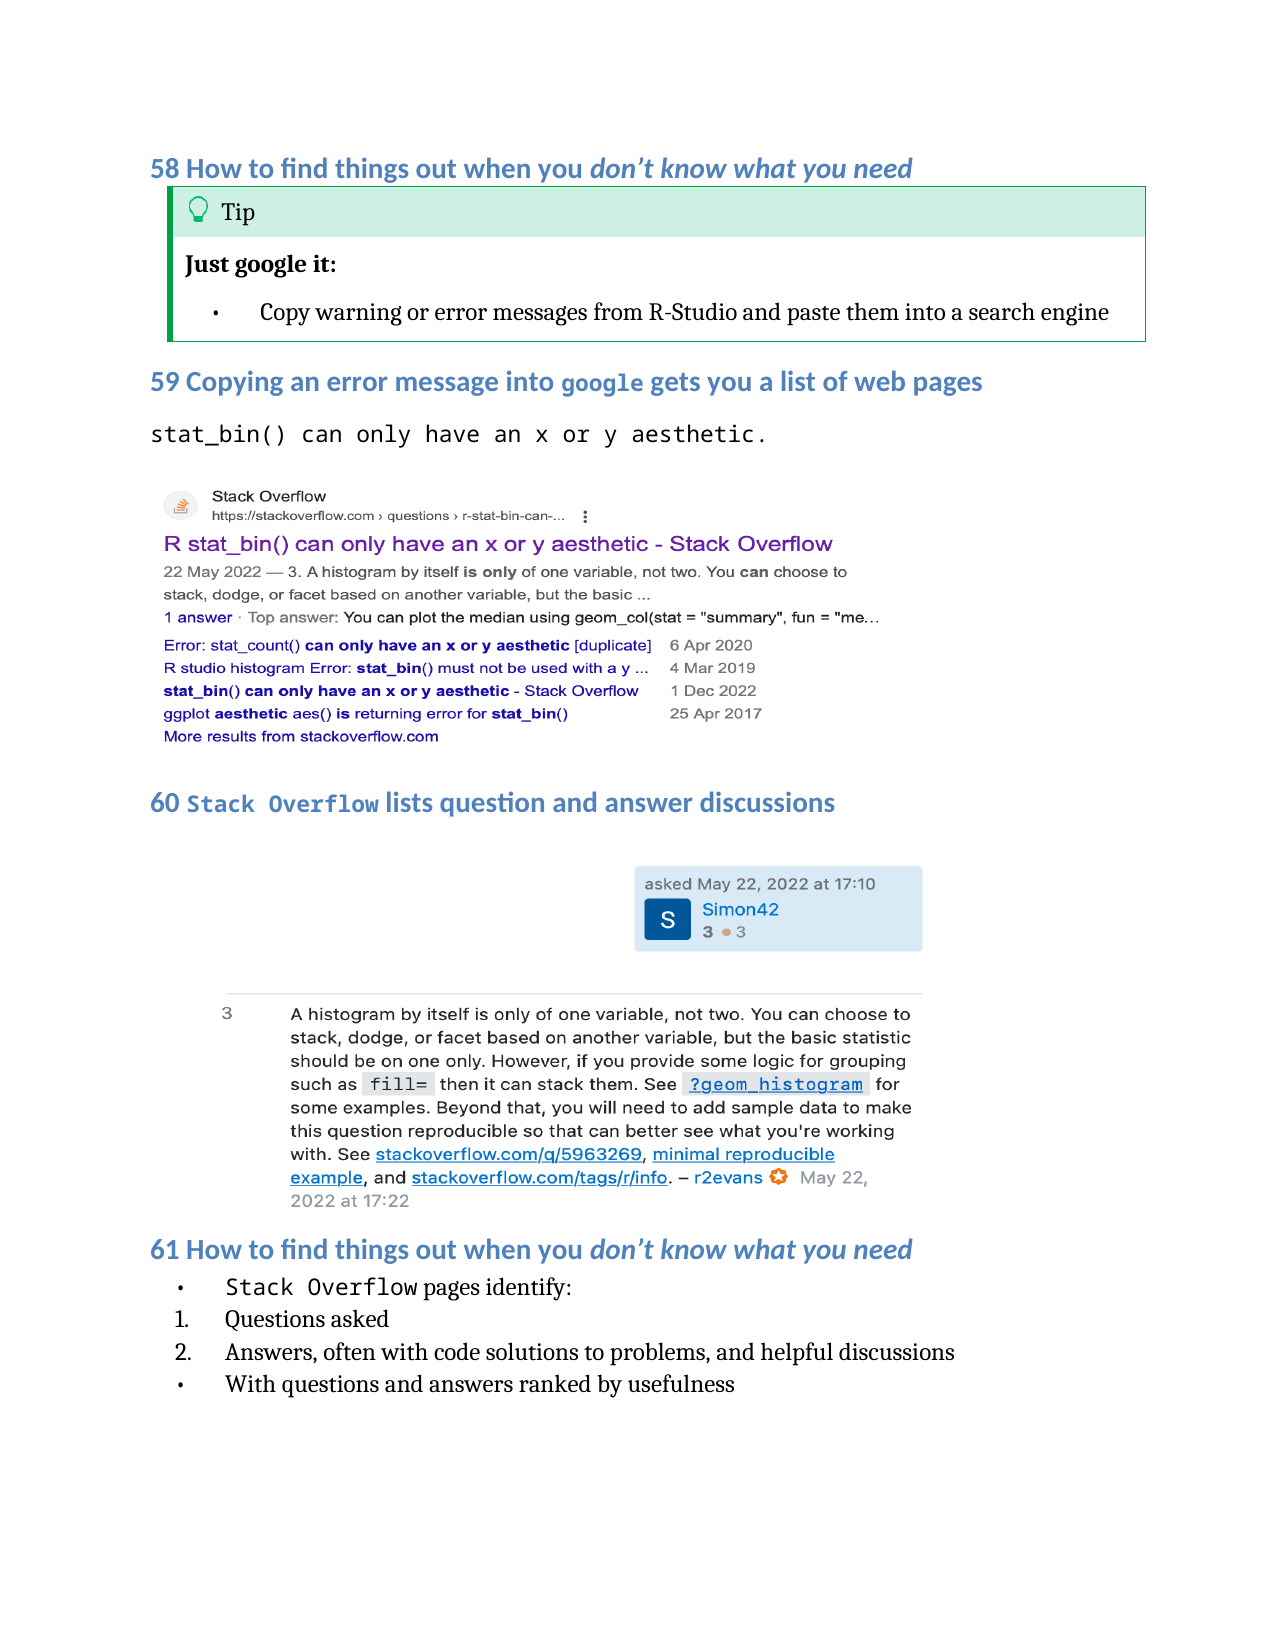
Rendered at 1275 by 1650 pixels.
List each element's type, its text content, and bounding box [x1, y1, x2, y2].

subtitle 61 How to find things out when you don’t know what you need [150, 1231, 1125, 1267]
subtitle 58 How to find things out when you don’t know what you need [150, 150, 1125, 186]
list With questions and answers ranked by usefulness [175, 1370, 1125, 1399]
subtitle 59 Copying an error message into google gets you a list of web pages [150, 363, 1125, 399]
picture [185, 196, 211, 222]
table_header Tip [173, 187, 1145, 237]
text stat_bin() can only have an x or y aesthetic. [150, 417, 1125, 449]
list Answers, often with code solutions to problems, and helpful discussions [175, 1338, 1125, 1367]
list Stack Overflow pages identify: [175, 1270, 1125, 1302]
picture [150, 838, 941, 1211]
table_cell Just google it: Copy warning or error messages from R-Studio and paste them into a search engine [173, 237, 1145, 341]
picture [150, 467, 907, 764]
list Questions asked [175, 1305, 1125, 1334]
subtitle 60 Stack Overflow lists question and answer discussions [150, 784, 1125, 820]
